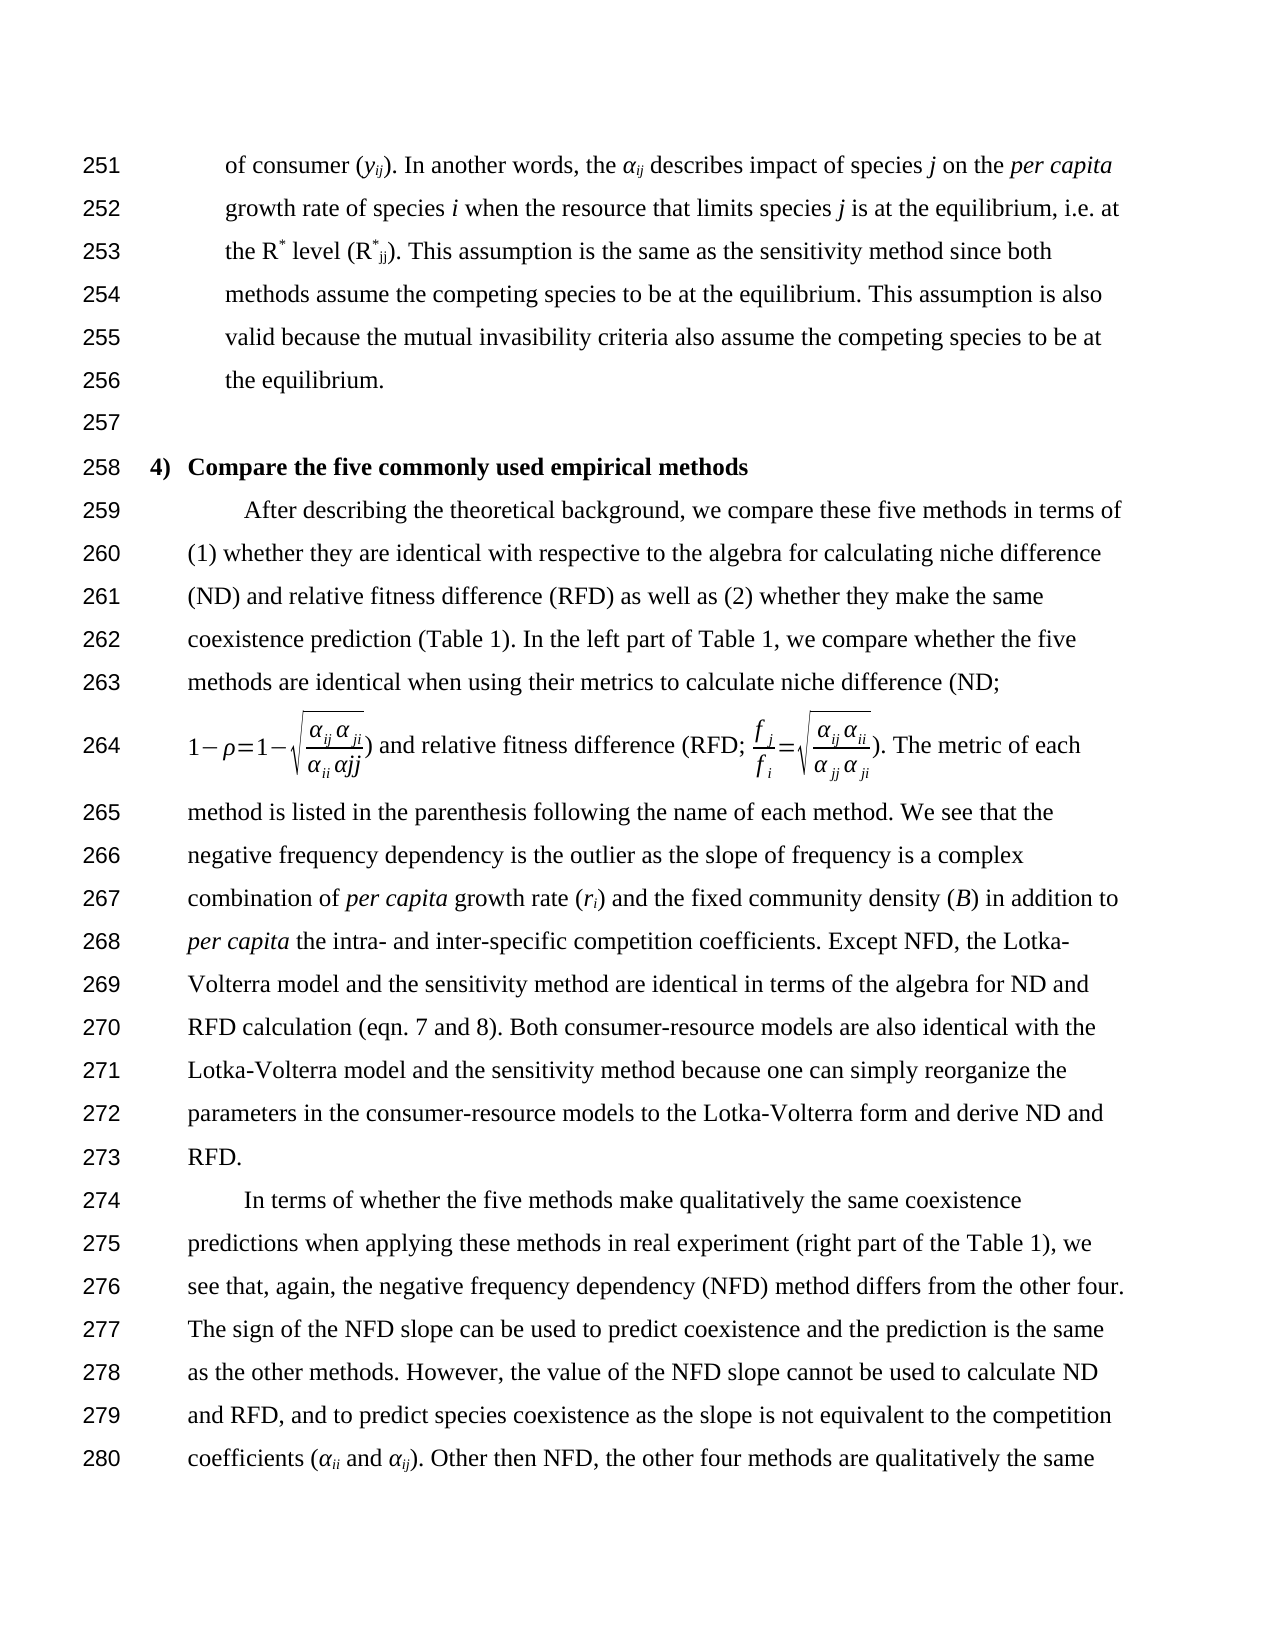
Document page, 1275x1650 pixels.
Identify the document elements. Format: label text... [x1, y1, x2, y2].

text After describing the theoretical background, we compare these five methods in terms of (1) whether they are identical with respective to the algebra for calculating niche difference (ND) and relative fitness difference (RFD) as well as (2) whether they make the same coexistence prediction (Table 1). In the left part of Table 1, we compare whether the five methods are identical when using their metrics to calculate niche difference (ND; ) and relative fitness difference (RFD; ). The metric of each method is listed in the parenthesis following the name of each method. We see that the negative frequency dependency is the outlier as the slope of frequency is a complex combination of per capita growth rate (ri) and the fixed community density (B) in addition to per capita the intra- and inter-specific competition coefficients. Except NFD, the Lotka-Volterra model and the sensitivity method are identical in terms of the algebra for ND and RFD calculation (eqn. 7 and 8). Both consumer-resource models are also identical with the Lotka-Volterra model and the sensitivity method because one can simply reorganize the parameters in the consumer-resource models to the Lotka-Volterra form and derive ND and RFD. [187, 495, 1125, 1170]
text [187, 1185, 1125, 1472]
list Compare the five commonly used empirical methods [150, 452, 1125, 481]
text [225, 150, 1125, 394]
